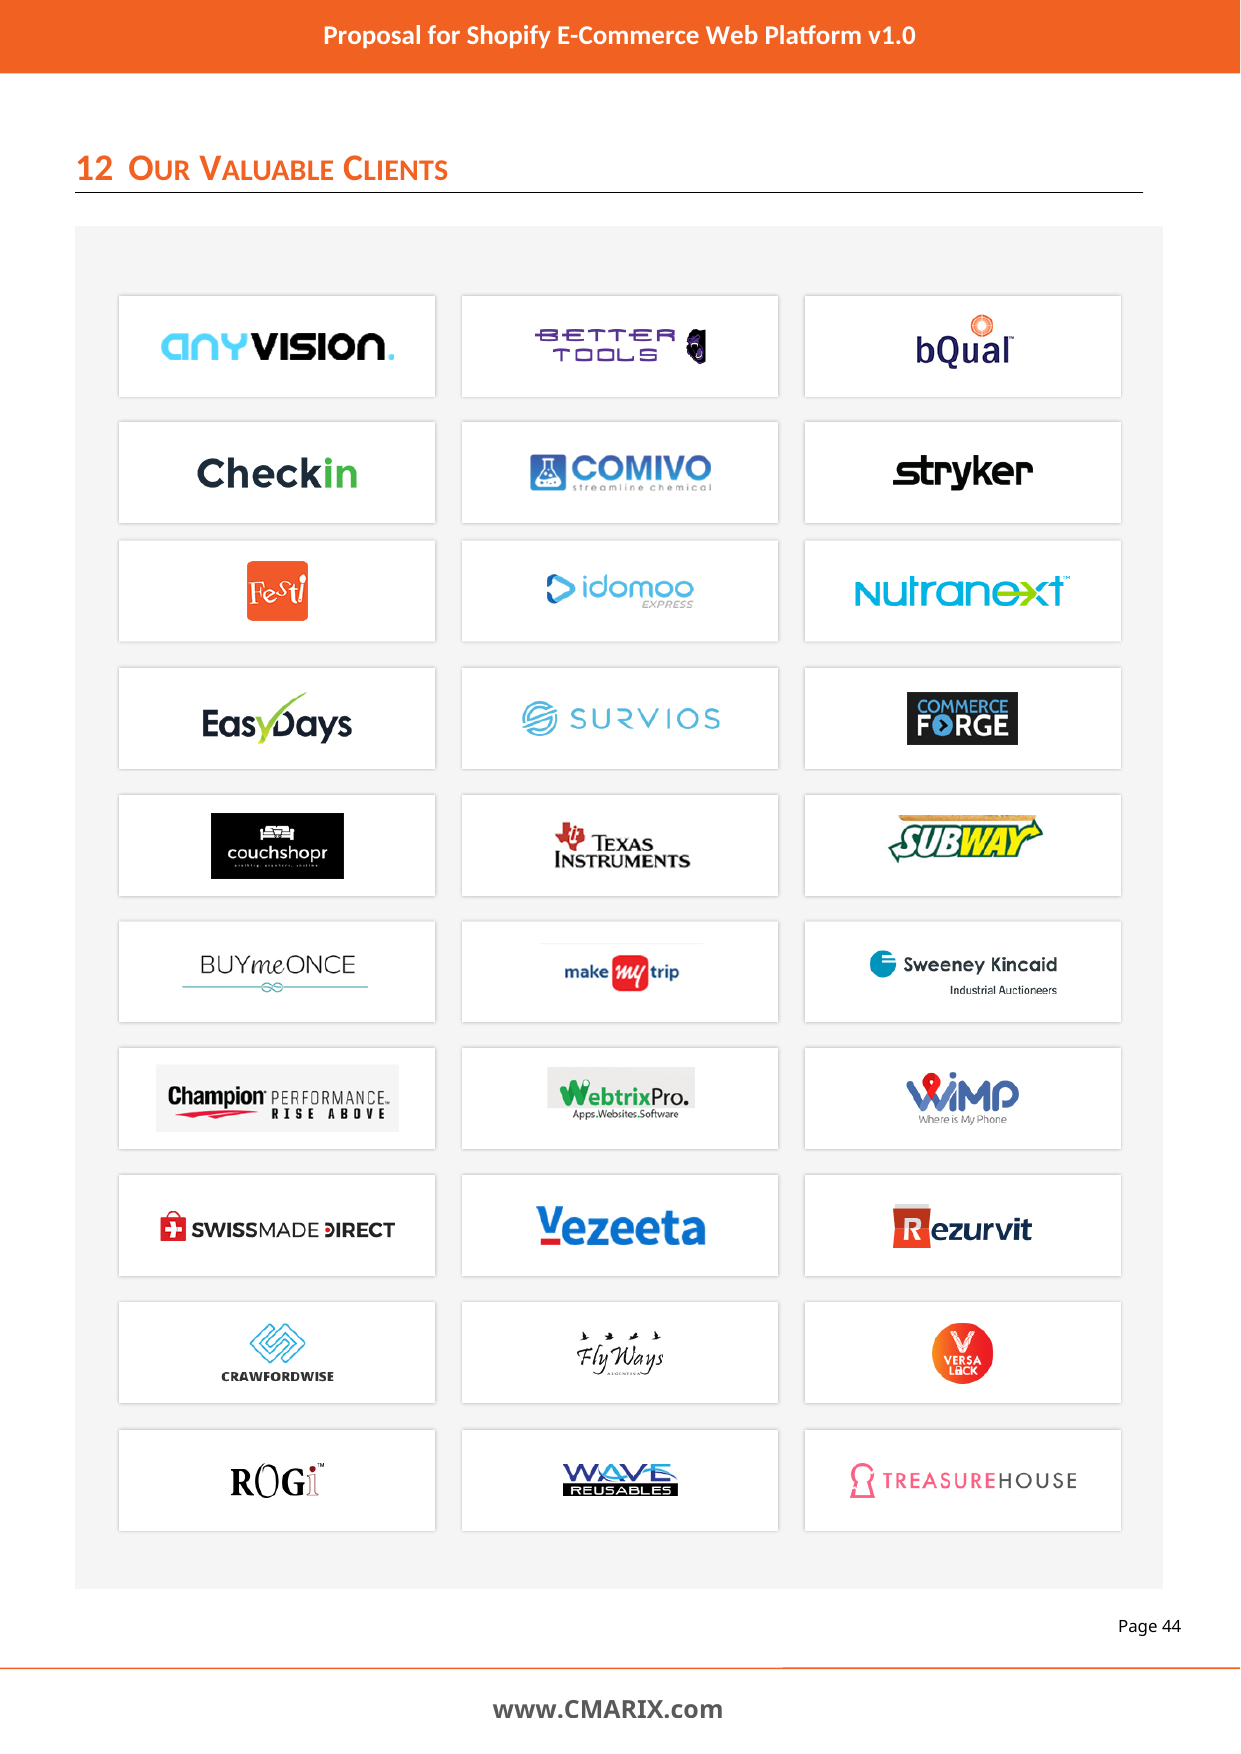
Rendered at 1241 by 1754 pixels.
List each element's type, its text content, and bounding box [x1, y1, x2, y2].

picture [75, 226, 1163, 1589]
subtitle Our Valuable Clients [75, 144, 1143, 192]
